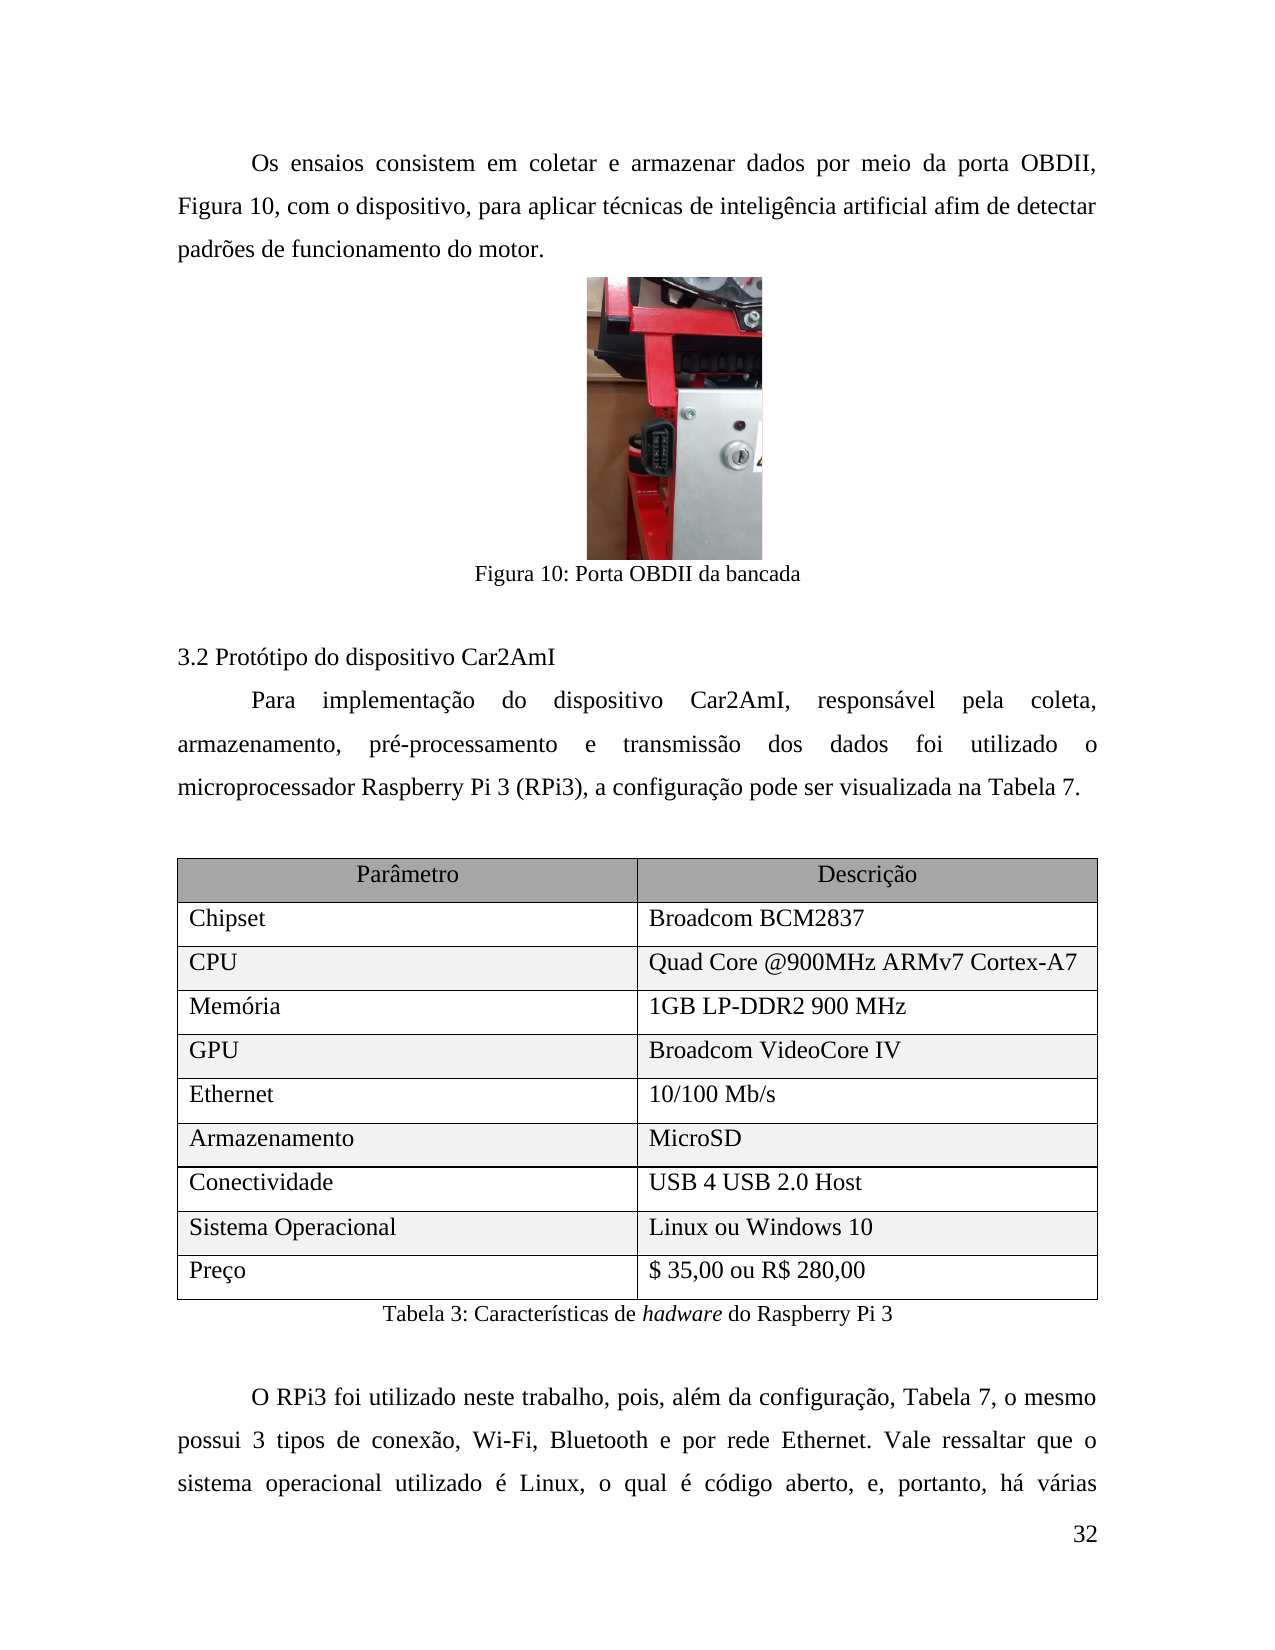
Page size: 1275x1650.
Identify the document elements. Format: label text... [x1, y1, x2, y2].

text Os ensaios consistem em coletar e armazenar dados por meio da porta OBDII, Figura 10, com o dispositivo, para aplicar técnicas de inteligência artificial afim de detectar padrões de funcionamento do motor. [177, 148, 1098, 263]
table_cell Linux ou Windows 10 [638, 1212, 1097, 1254]
table_cell CPU [178, 947, 637, 990]
table_header Parâmetro [178, 859, 637, 902]
table_cell Memória [178, 991, 637, 1034]
text Figura 10: Porta OBDII da bancada [177, 560, 1098, 586]
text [177, 1382, 1098, 1497]
table_cell Sistema Operacional [178, 1212, 637, 1254]
table_cell Chipset [178, 903, 637, 946]
table_cell Broadcom VideoCore IV [638, 1035, 1097, 1078]
table_cell Ethernet [178, 1079, 637, 1122]
table_cell USB 4 USB 2.0 Host [638, 1168, 1097, 1211]
text Para implementação do dispositivo Car2AmI, responsável pela coleta, armazenamento, pré-processamento e transmissão dos dados foi utilizado o microprocessador Raspberry Pi 3 (RPi3), a configuração pode ser visualizada na Tabela 7. [177, 686, 1098, 801]
table_cell Conectividade [178, 1168, 637, 1211]
table_cell $ 35,00 ou R$ 280,00 [638, 1256, 1097, 1299]
subtitle 3.2 Protótipo do dispositivo Car2AmI [177, 642, 1098, 671]
table_cell MicroSD [638, 1124, 1097, 1166]
table_cell Broadcom BCM2837 [638, 903, 1097, 946]
table_cell Preço [178, 1256, 637, 1299]
table_header Descrição [638, 859, 1097, 902]
table_cell Armazenamento [178, 1124, 637, 1166]
table_cell 1GB LP-DDR2 900 MHz [638, 991, 1097, 1034]
picture [586, 277, 763, 560]
table_cell 10/100 Mb/s [638, 1079, 1097, 1122]
table_cell GPU [178, 1035, 637, 1078]
table_cell Quad Core @900MHz ARMv7 Cortex-A7 [638, 947, 1097, 990]
